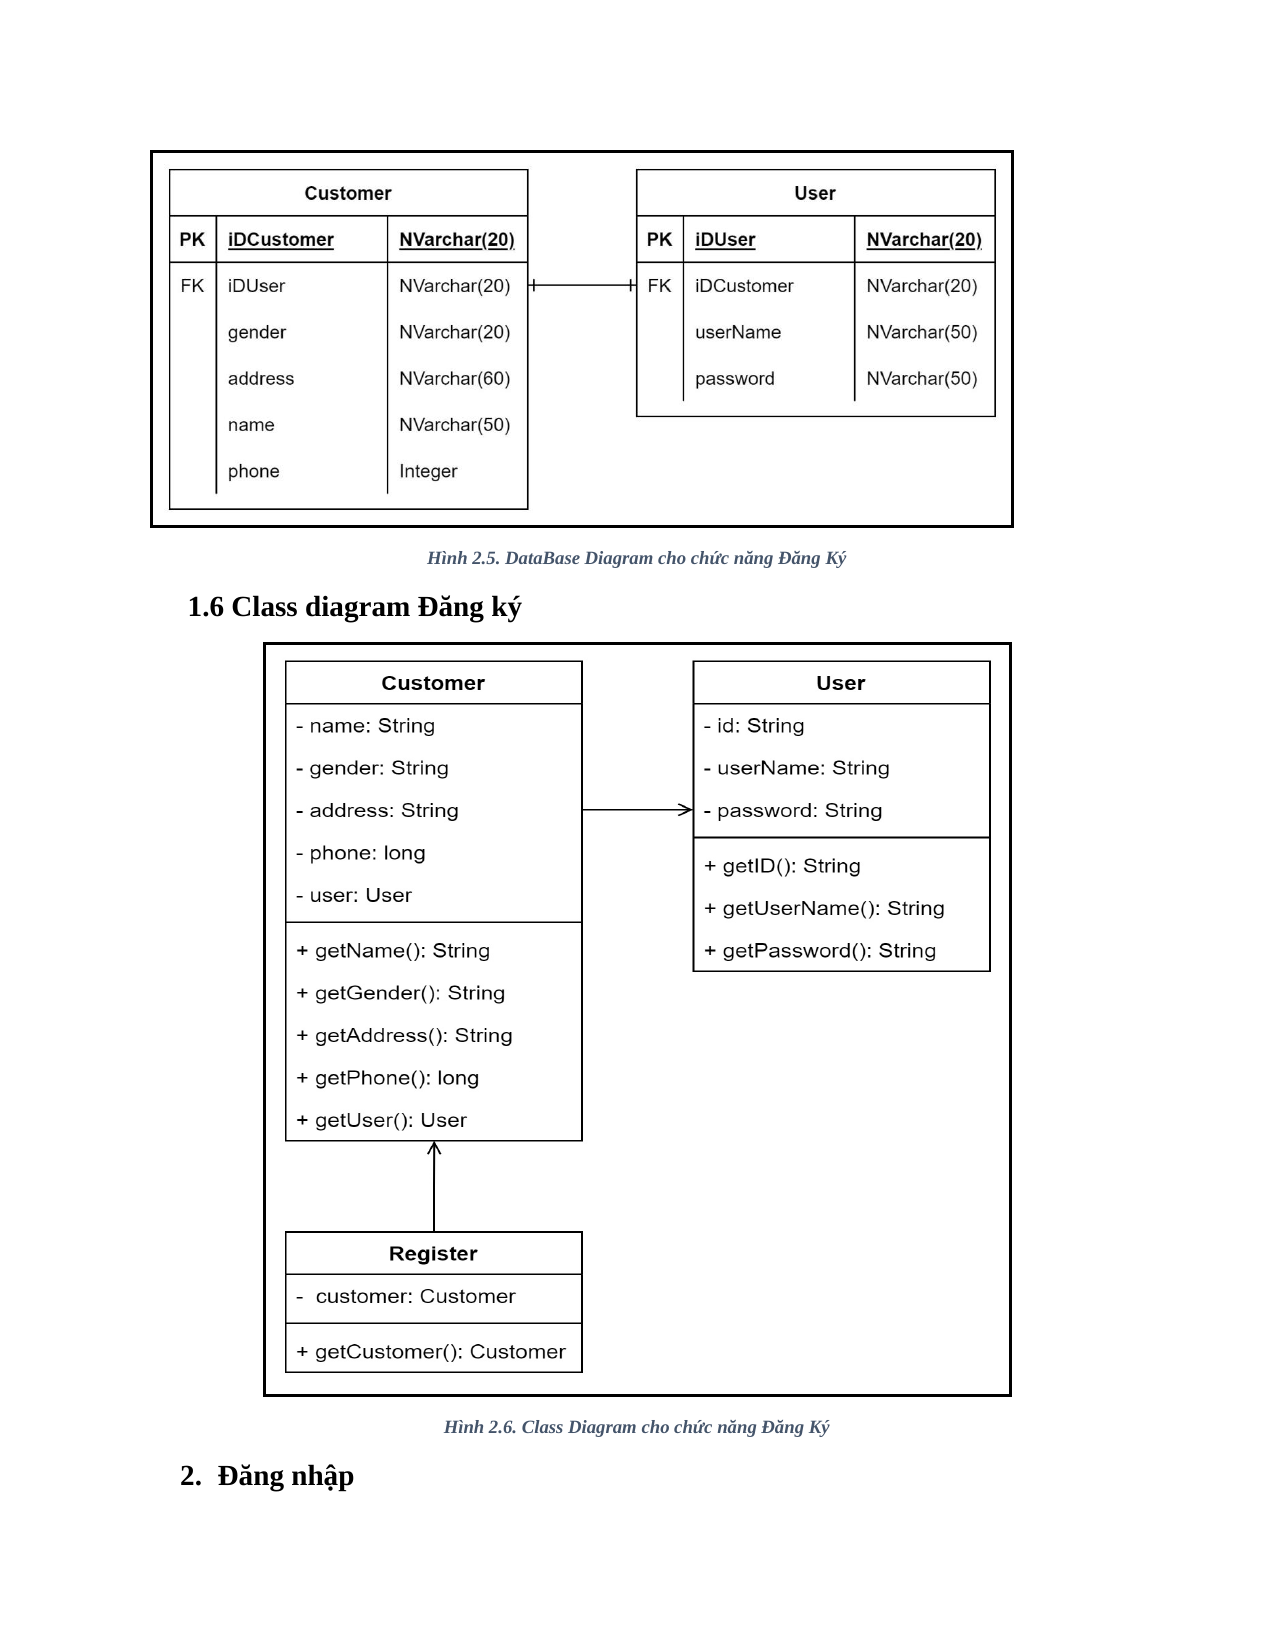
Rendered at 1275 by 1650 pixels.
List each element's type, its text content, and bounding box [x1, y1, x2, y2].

list Đăng nhập [180, 1458, 1125, 1492]
text Hình 2.5. DataBase Diagram cho chức năng Đăng Ký [150, 547, 1125, 568]
list 1.6 Class diagram Đăng ký [187, 589, 1125, 623]
picture [153, 153, 1011, 525]
text Hình 2.6. Class Diagram cho chức năng Đăng Ký [150, 1416, 1125, 1437]
picture [266, 645, 1009, 1394]
